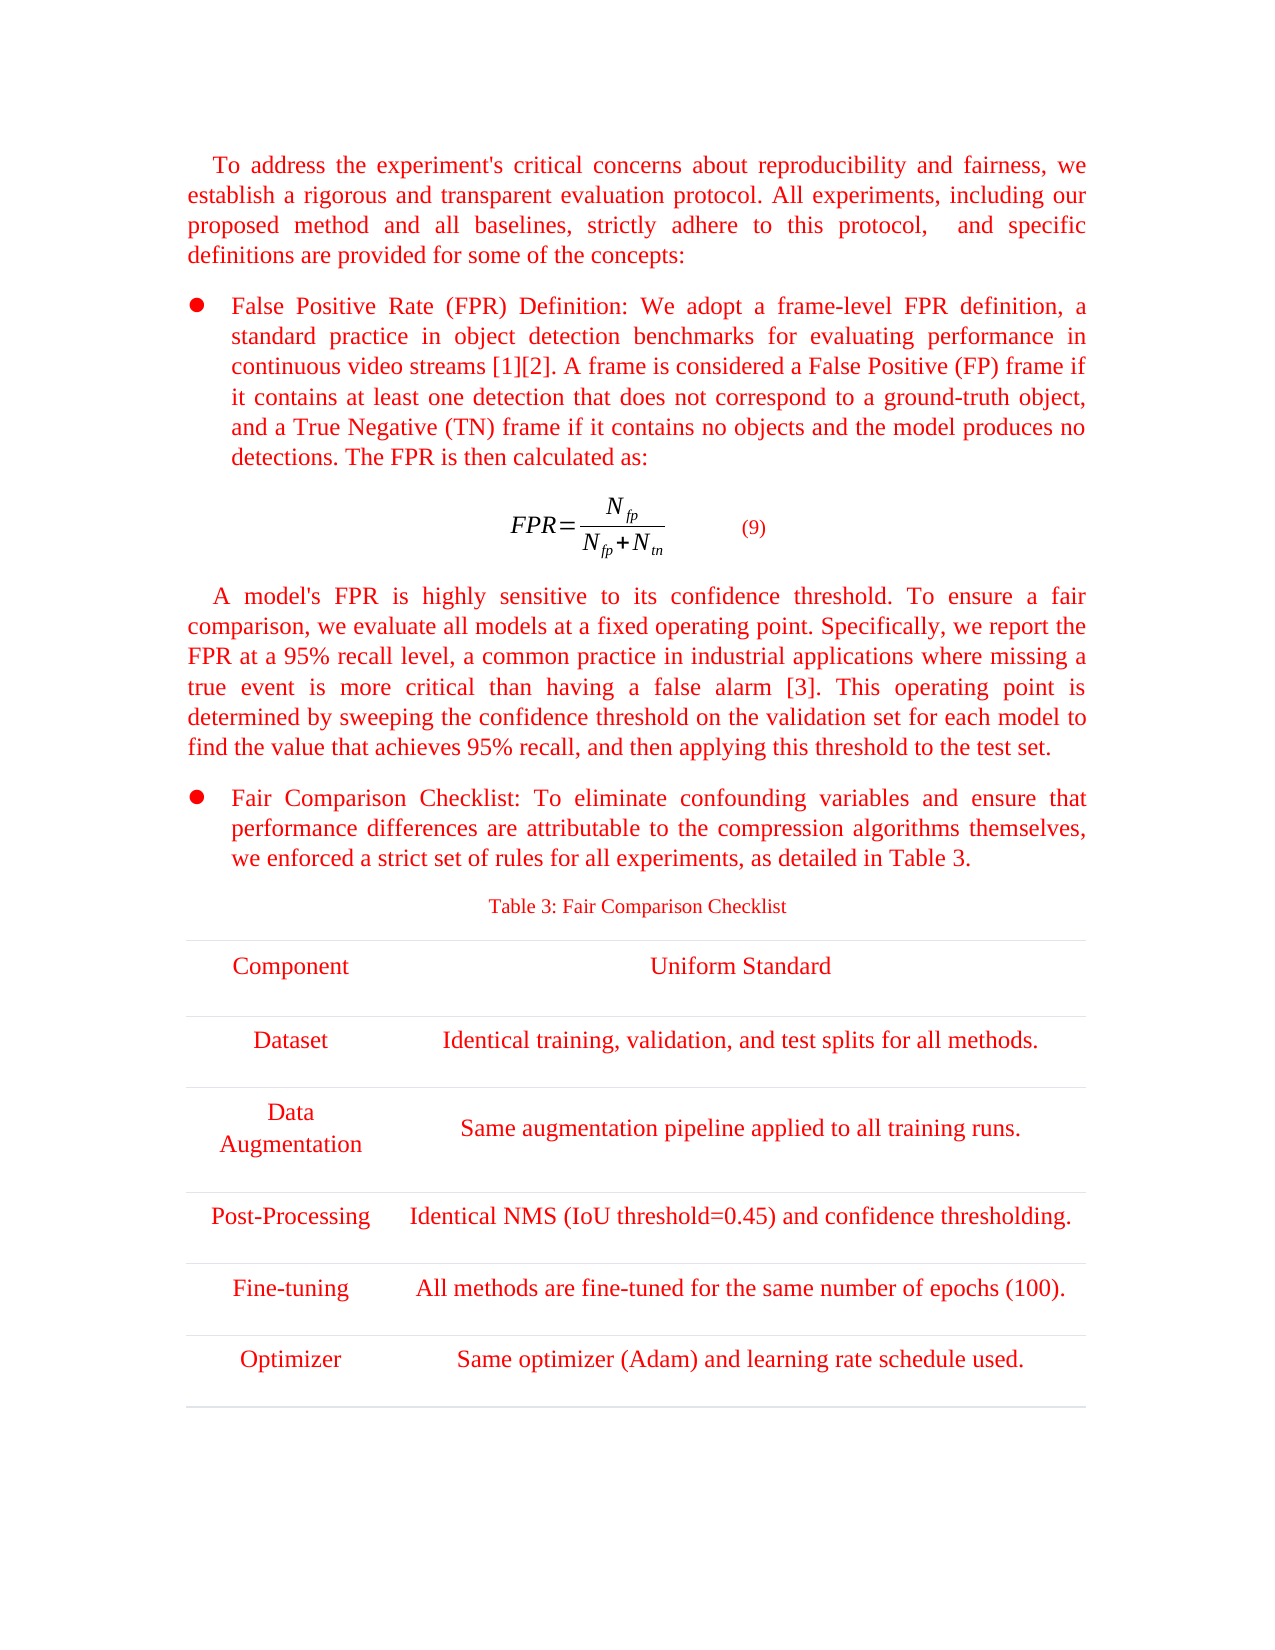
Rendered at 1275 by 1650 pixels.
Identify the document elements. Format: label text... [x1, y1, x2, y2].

table_header Component [186, 941, 394, 1016]
list A model's FPR is highly sensitive to its confidence threshold. To ensure a fair comparison, we evaluate all models at a fixed operating point. Specifically, we report the FPR at a 95% recall level, a common practice in industrial applications where missing a true event is more critical than having a false alarm [3]. This operating point is determined by sweeping the confidence threshold on the validation set for each model to find the value that achieves 95% recall, and then applying this threshold to the test set. [187, 581, 1087, 761]
list Fair Comparison Checklist: To eliminate confounding variables and ensure that performance differences are attributable to the compression algorithms themselves, we enforced a strict set of rules for all experiments, as detailed in Table 3. [187, 783, 1087, 872]
table_cell Optimizer [186, 1336, 394, 1406]
list To address the experiment's critical concerns about reproducibility and fairness, we establish a rigorous and transparent evaluation protocol. All experiments, including our proposed method and all baselines, strictly adhere to this protocol, and specific definitions are provided for some of the concepts: [187, 150, 1087, 269]
table_cell Data Augmentation [186, 1088, 394, 1192]
table_cell Same optimizer (Adam) and learning rate schedule used. [395, 1336, 1086, 1406]
list (9) [187, 493, 1087, 559]
table_cell Identical training, validation, and test splits for all methods. [395, 1017, 1086, 1087]
table_cell Fine-tuning [186, 1264, 394, 1335]
table_cell Identical NMS (IoU threshold=0.45) and confidence thresholding. [395, 1193, 1086, 1263]
list False Positive Rate (FPR) Definition: We adopt a frame-level FPR definition, a standard practice in object detection benchmarks for evaluating performance in continuous video streams [1][2]. A frame is considered a False Positive (FP) frame if it contains at least one detection that does not correspond to a ground-truth object, and a True Negative (TN) frame if it contains no objects and the model produces no detections. The FPR is then calculated as: [187, 291, 1087, 471]
table_cell Post-Processing [186, 1193, 394, 1263]
table_cell Dataset [186, 1017, 394, 1087]
table_cell All methods are fine-tuned for the same number of epochs (100). [395, 1264, 1086, 1335]
table_header Uniform Standard [395, 941, 1086, 1016]
table_cell Same augmentation pipeline applied to all training runs. [395, 1088, 1086, 1192]
list Table 3: Fair Comparison Checklist [187, 894, 1087, 918]
